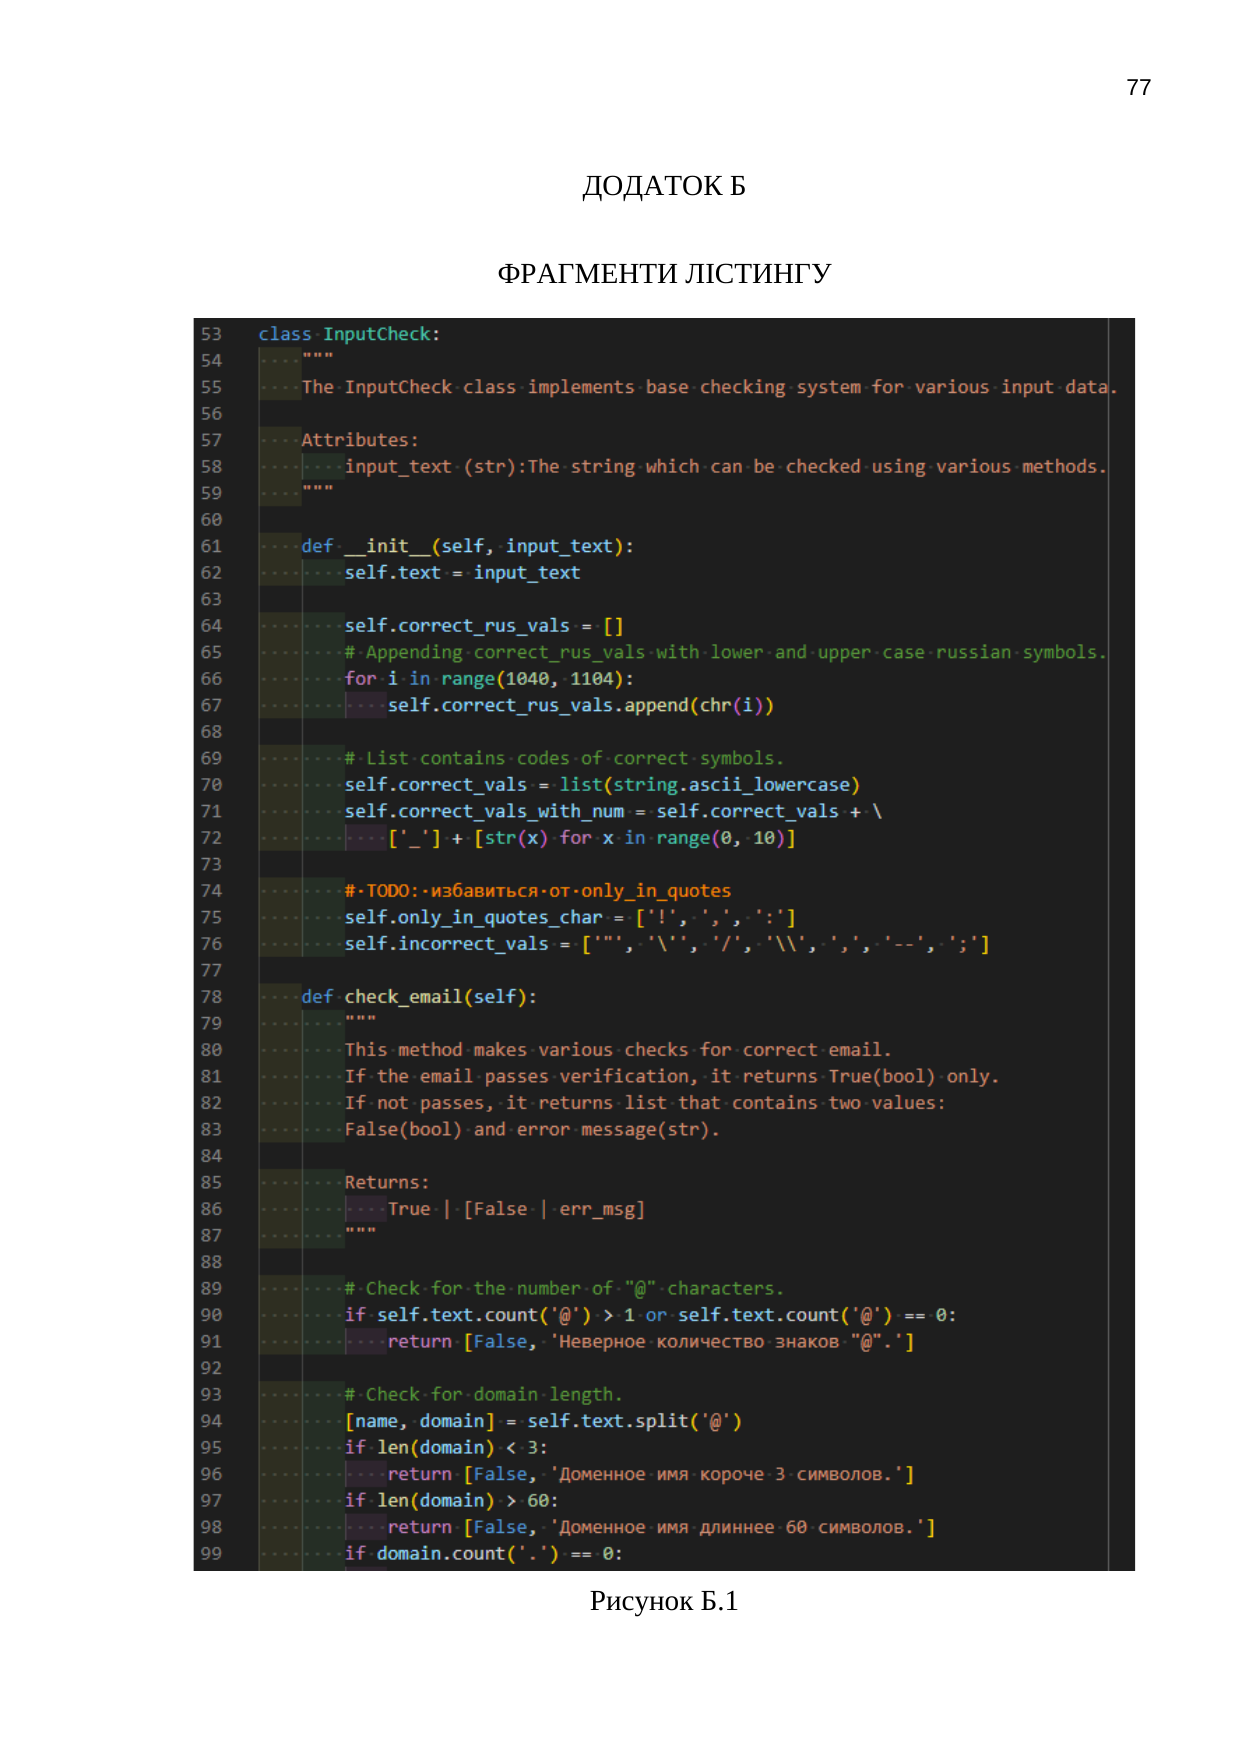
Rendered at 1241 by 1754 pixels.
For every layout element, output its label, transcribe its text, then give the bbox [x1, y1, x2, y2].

text Рисунок Б.1 [177, 1583, 1152, 1617]
subtitle ДОДАТОК Б [177, 168, 1152, 202]
subtitle ФРАГМЕНТИ ЛІСТИНГУ [177, 256, 1152, 289]
picture [193, 318, 1136, 1571]
